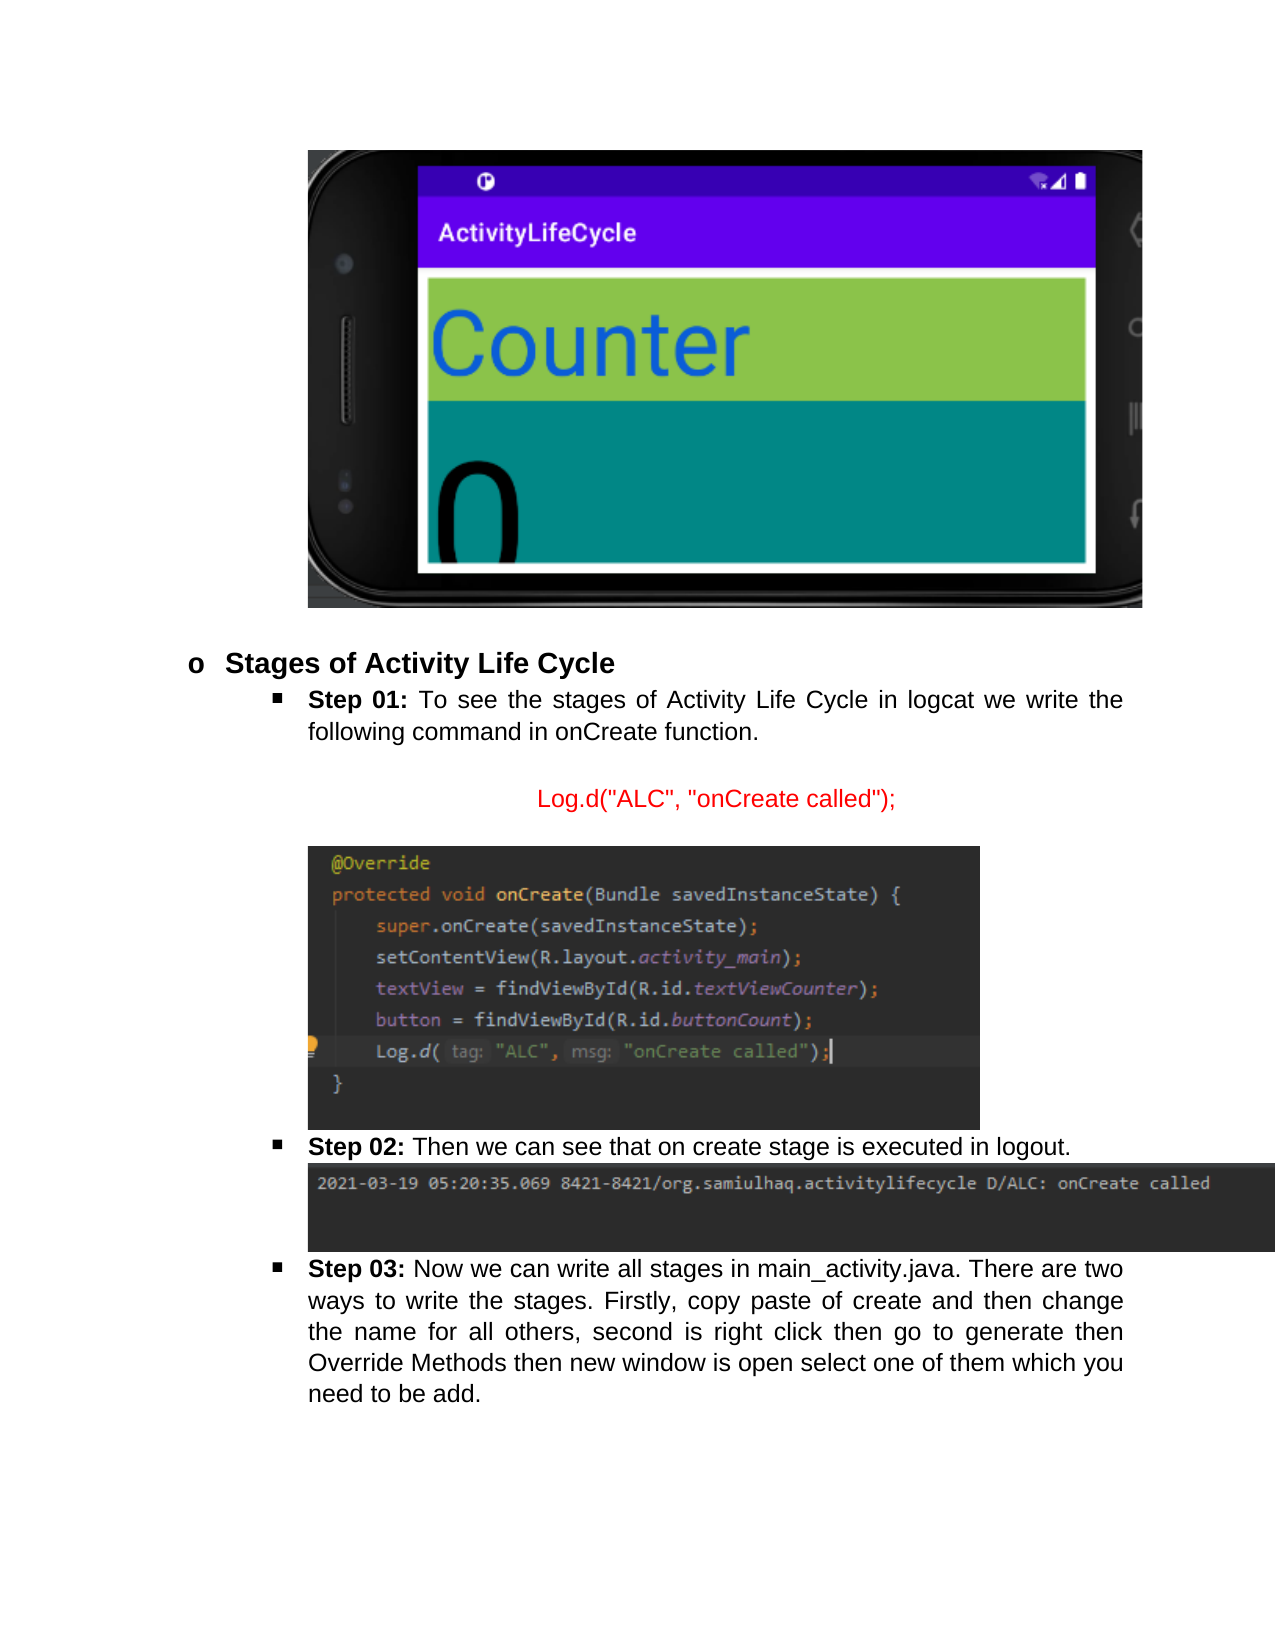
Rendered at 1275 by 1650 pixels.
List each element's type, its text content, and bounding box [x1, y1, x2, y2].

picture [307, 1163, 1275, 1252]
list Step 03: Now we can write all stages in main_activity.java. There are two ways to write the stages. Firstly, copy paste of create and then change the name for all others, second is right click then go to generate then Override Methods then new window is open select one of them which you need to be add. [270, 1254, 1125, 1408]
picture [307, 846, 980, 1130]
list Step 01: To see the stages of Activity Life Cycle in logcat we write the following command in onCreate function. [270, 685, 1125, 746]
list Step 02: Then we can see that on create stage is executed in logout. [270, 1132, 1125, 1161]
picture [307, 150, 1143, 608]
list Stages of Activity Life Cycle [187, 646, 1125, 682]
list Log.d("ALC", "onCreate called"); [308, 784, 1125, 813]
